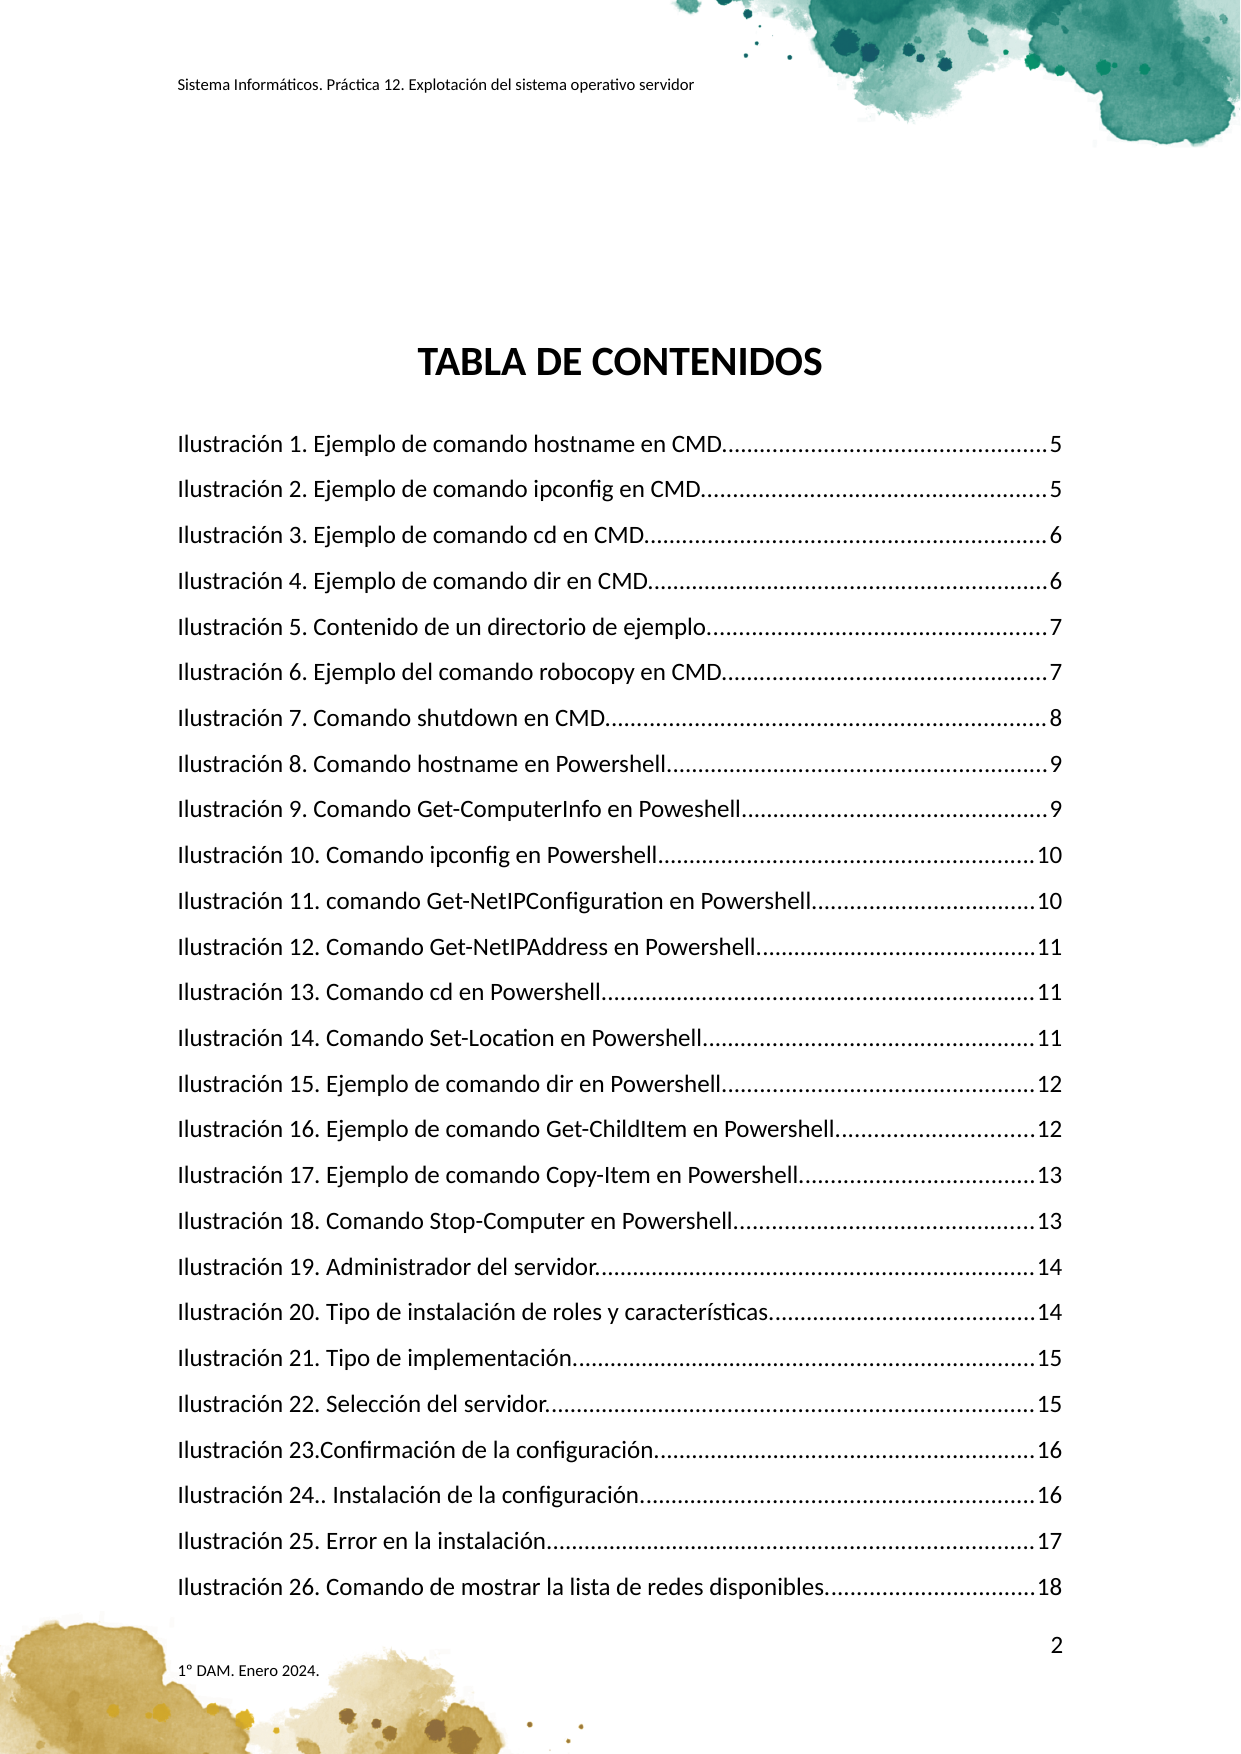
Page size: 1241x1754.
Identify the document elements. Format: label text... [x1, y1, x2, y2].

text Ilustración 11. comando Get-NetIPConfiguration en Powershell. 10 [177, 885, 1063, 916]
text Ilustración 21. Tipo de implementación. 15 [177, 1342, 1063, 1373]
picture [0, 1275, 1139, 1754]
text Ilustración 22. Selección del servidor. 15 [177, 1388, 1063, 1418]
text Ilustración 3. Ejemplo de comando cd en CMD. 6 [177, 519, 1063, 550]
text TABLA DE CONTENIDOS [177, 335, 1063, 386]
text Ilustración 2. Ejemplo de comando ipconfig en CMD. 5 [177, 473, 1063, 504]
text Ilustración 9. Comando Get-ComputerInfo en Poweshell. 9 [177, 793, 1063, 824]
text Ilustración 16. Ejemplo de comando Get-ChildItem en Powershell. 12 [177, 1114, 1063, 1144]
text Ilustración 6. Ejemplo del comando robocopy en CMD. 7 [177, 656, 1063, 687]
text Ilustración 12. Comando Get-NetIPAddress en Powershell. 11 [177, 931, 1063, 961]
text Ilustración 4. Ejemplo de comando dir en CMD. 6 [177, 565, 1063, 595]
text Ilustración 10. Comando ipconfig en Powershell. 10 [177, 839, 1063, 870]
text Ilustración 15. Ejemplo de comando dir en Powershell. 12 [177, 1068, 1063, 1098]
text Ilustración 19. Administrador del servidor. 14 [177, 1251, 1063, 1281]
text Ilustración 7. Comando shutdown en CMD. 8 [177, 702, 1063, 733]
text Ilustración 25. Error en la instalación. 17 [177, 1525, 1063, 1556]
text Ilustración 26. Comando de mostrar la lista de redes disponibles. 18 [177, 1571, 1063, 1601]
text Ilustración 24.. Instalación de la configuración. 16 [177, 1479, 1063, 1510]
text Ilustración 23.Confirmación de la configuración. 16 [177, 1434, 1063, 1464]
text Ilustración 8. Comando hostname en Powershell. 9 [177, 748, 1063, 778]
text Ilustración 1. Ejemplo de comando hostname en CMD. 5 [177, 428, 1063, 458]
text Ilustración 18. Comando Stop-Computer en Powershell. 13 [177, 1205, 1063, 1236]
text Ilustración 20. Tipo de instalación de roles y características. 14 [177, 1297, 1063, 1327]
text Ilustración 14. Comando Set-Location en Powershell. 11 [177, 1022, 1063, 1053]
picture [403, 0, 1241, 380]
text Ilustración 5. Contenido de un directorio de ejemplo. 7 [177, 611, 1063, 641]
text Ilustración 17. Ejemplo de comando Copy-Item en Powershell. 13 [177, 1159, 1063, 1190]
text Ilustración 13. Comando cd en Powershell. 11 [177, 976, 1063, 1007]
